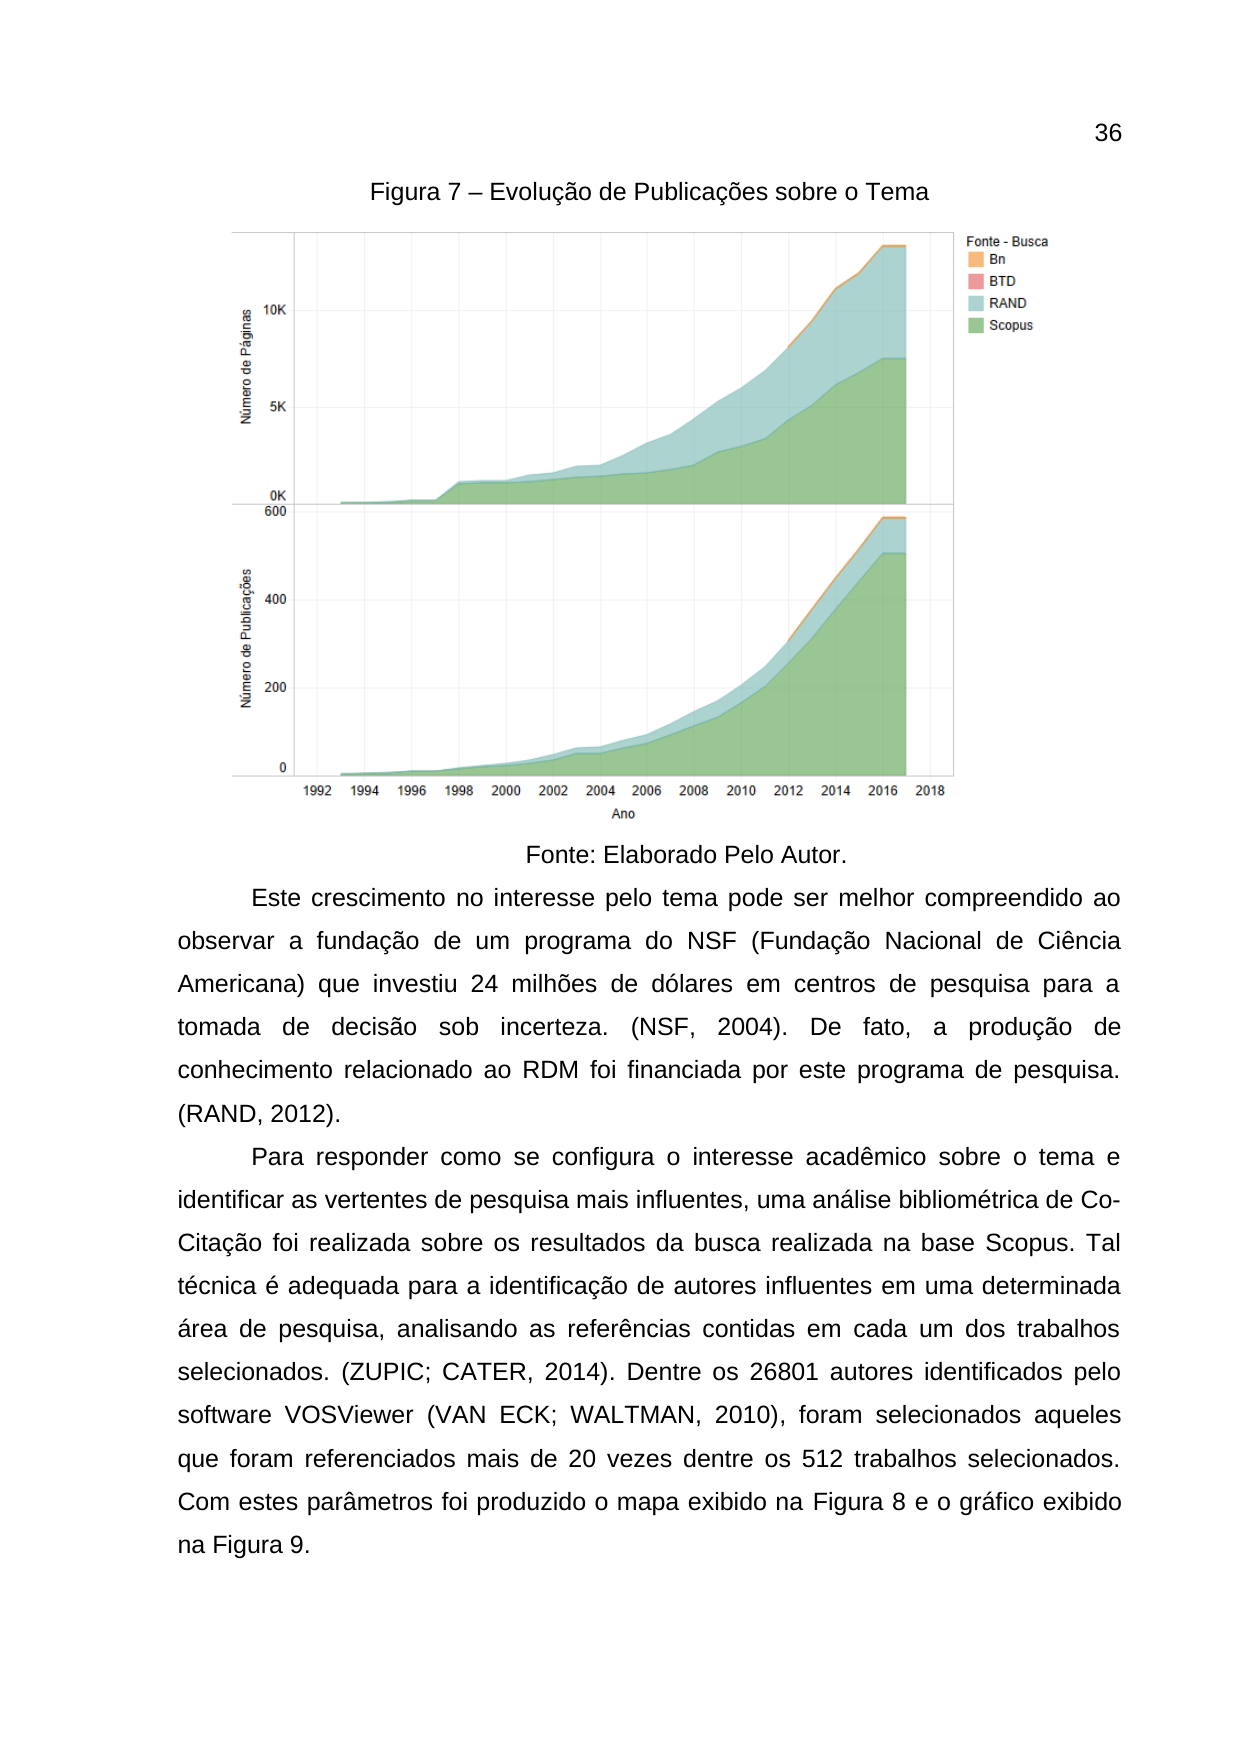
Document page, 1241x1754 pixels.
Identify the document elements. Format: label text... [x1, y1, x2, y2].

picture [231, 232, 1068, 826]
text Para responder como se configura o interesse acadêmico sobre o tema e identificar as vertentes de pesquisa mais influentes, uma análise bibliométrica de Co-Citação foi realizada sobre os resultados da busca realizada na base Scopus. Tal técnica é adequada para a identificação de autores influentes em uma determinada área de pesquisa, analisando as referências contidas em cada um dos trabalhos selecionados. (ZUPIC; CATER, 2014). Dentre os 26801 autores identificados pelo software VOSViewer (VAN ECK; WALTMAN, 2010), foram selecionados aqueles que foram referenciados mais de 20 vezes dentre os 512 trabalhos selecionados. Com estes parâmetros foi produzido o mapa exibido na Figura 8 e o gráfico exibido na Figura 9. [177, 1142, 1122, 1559]
text Este crescimento no interesse pelo tema pode ser melhor compreendido ao observar a fundação de um programa do NSF (Fundação Nacional de Ciência Americana) que investiu 24 milhões de dólares em centros de pesquisa para a tomada de decisão sob incerteza. (NSF, 2004). De fato, a produção de conhecimento relacionado ao RDM foi financiada por este programa de pesquisa. (RAND, 2012). [177, 883, 1122, 1127]
text Fonte: Elaborado Pelo Autor. [177, 840, 1122, 869]
text Figura 7 – Evolução de Publicações sobre o Tema [177, 177, 1122, 206]
